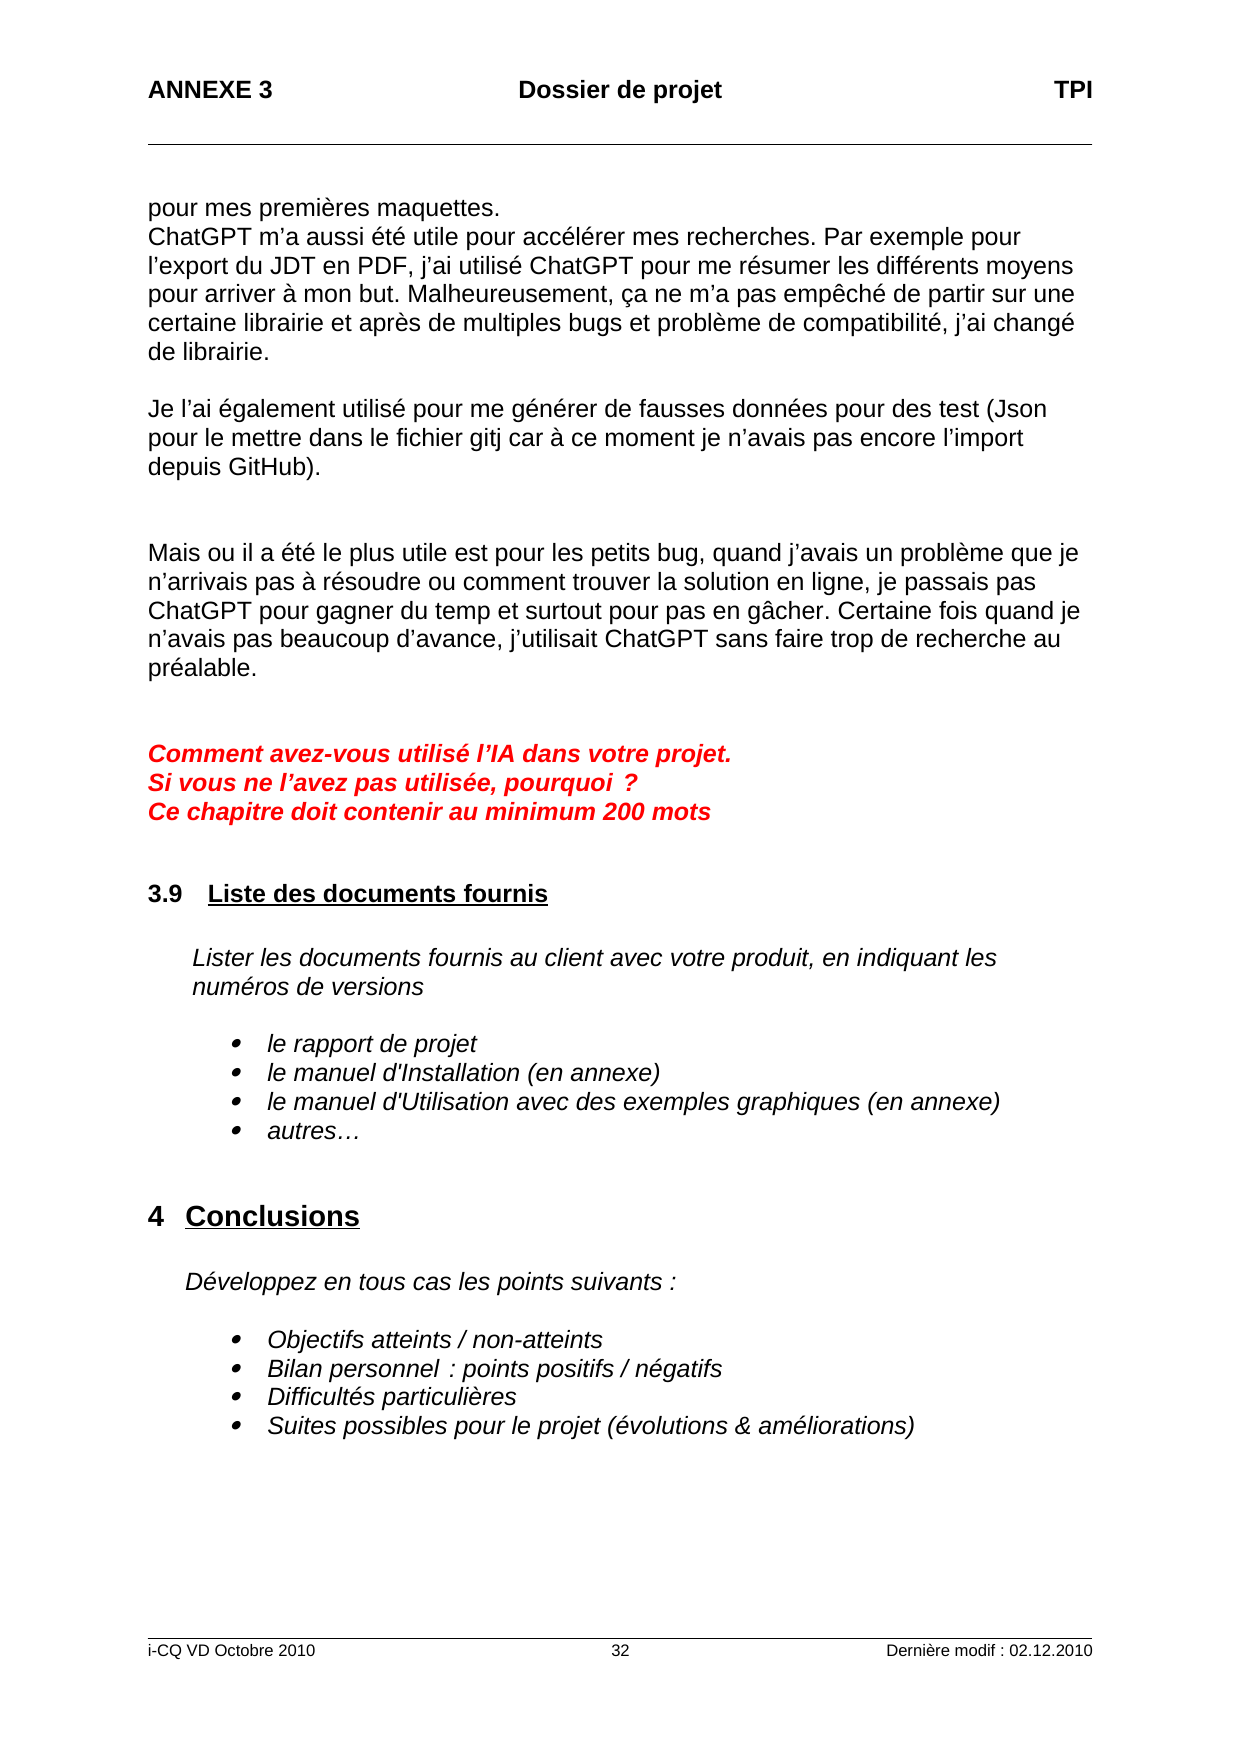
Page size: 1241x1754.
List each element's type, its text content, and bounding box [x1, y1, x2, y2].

text pour mes premières maquettes. [148, 193, 1092, 222]
list le manuel d'Installation (en annexe) [229, 1058, 1092, 1087]
list Bilan personnel : points positifs / négatifs [229, 1353, 1092, 1382]
text ChatGPT m’a aussi été utile pour accélérer mes recherches. Par exemple pour l’export du JDT en PDF, j’ai utilisé ChatGPT pour me résumer les différents moyens pour arriver à mon but. Malheureusement, ça ne m’a pas empêché de partir sur une certaine librairie et après de multiples bugs et problème de compatibilité, j’ai changé de librairie. [148, 222, 1092, 366]
list Objectifs atteints / non-atteints [229, 1325, 1092, 1353]
list Difficultés particulières [229, 1382, 1092, 1411]
list autres… [229, 1116, 1092, 1145]
text Lister les documents fournis au client avec votre produit, en indiquant les numéros de versions [192, 943, 1092, 1001]
text Mais ou il a été le plus utile est pour les petits bug, quand j’avais un problème que je n’arrivais pas à résoudre ou comment trouver la solution en ligne, je passais pas ChatGPT pour gagner du temp et surtout pour pas en gâcher. Certaine fois quand je n’avais pas beaucoup d’avance, j’utilisait ChatGPT sans faire trop de recherche au préalable. [148, 538, 1092, 682]
text Ce chapitre doit contenir au minimum 200 mots [148, 797, 1092, 826]
text Je l’ai également utilisé pour me générer de fausses données pour des test (Json pour le mettre dans le fichier gitj car à ce moment je n’avais pas encore l’import depuis GitHub). [148, 394, 1092, 481]
list Développez en tous cas les points suivants : [185, 1267, 1092, 1296]
list le rapport de projet [229, 1029, 1092, 1058]
list Suites possibles pour le projet (évolutions & améliorations) [229, 1411, 1092, 1440]
subtitle Liste des documents fournis [148, 879, 1092, 908]
list le manuel d'Utilisation avec des exemples graphiques (en annexe) [229, 1087, 1092, 1116]
text Comment avez-vous utilisé l’IA dans votre projet. [148, 739, 1092, 768]
subtitle Conclusions [148, 1199, 1092, 1232]
text Si vous ne l’avez pas utilisée, pourquoi ? [148, 768, 1092, 797]
